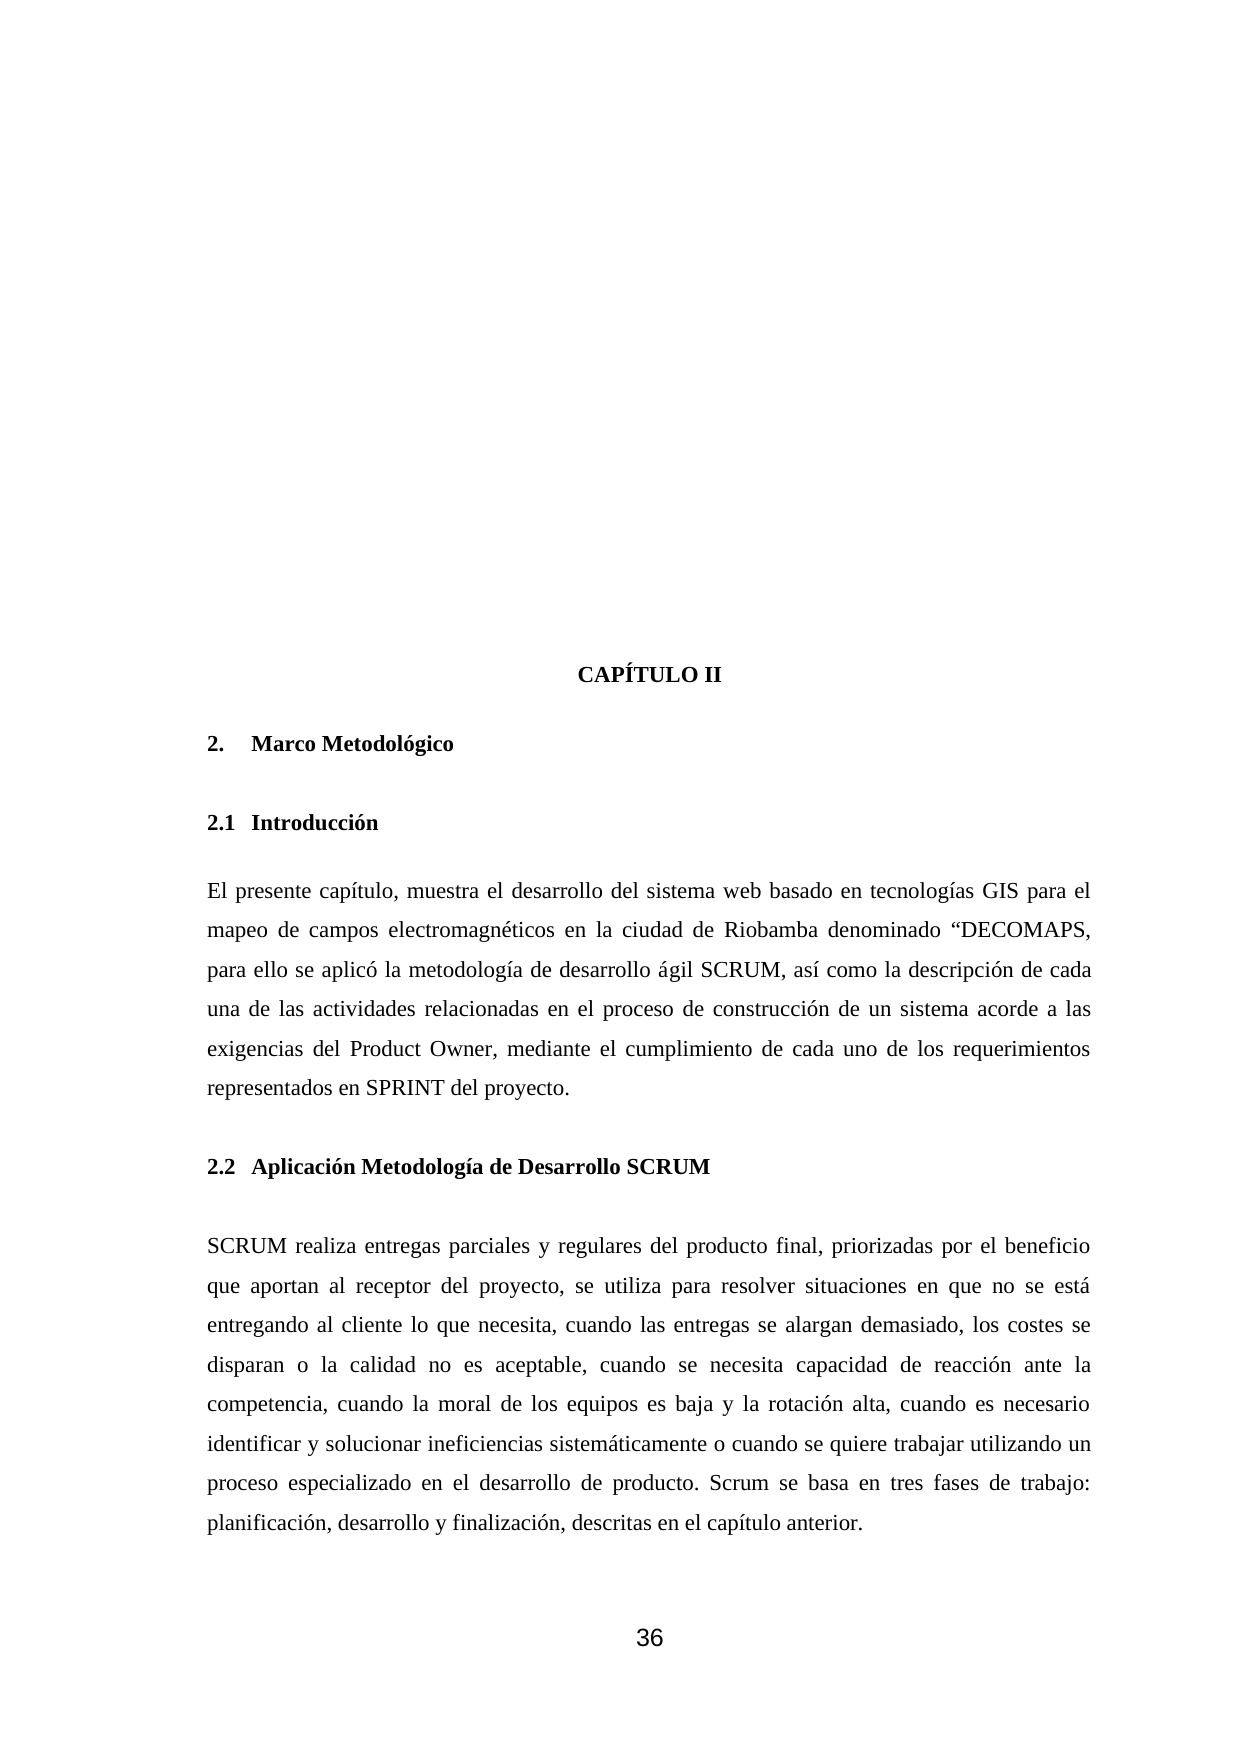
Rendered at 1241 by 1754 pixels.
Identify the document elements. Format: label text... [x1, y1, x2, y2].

subtitle Marco Metodológico [207, 730, 1092, 756]
list Aplicación Metodología de Desarrollo SCRUM [207, 1153, 1092, 1180]
text SCRUM realiza entregas parciales y regulares del producto final, priorizadas por el beneficio que aportan al receptor del proyecto, se utiliza para resolver situaciones en que no se está entregando al cliente lo que necesita, cuando las entregas se alargan demasiado, los costes se disparan o la calidad no es aceptable, cuando se necesita capacidad de reacción ante la competencia, cuando la moral de los equipos es baja y la rotación alta, cuando es necesario identificar y solucionar ineficiencias sistemáticamente o cuando se quiere trabajar utilizando un proceso especializado en el desarrollo de producto. Scrum se basa en tres fases de trabajo: planificación, desarrollo y finalización, descritas en el capítulo anterior. [207, 1232, 1092, 1535]
subtitle Introducción [207, 809, 1092, 835]
subtitle CAPÍTULO II [207, 662, 1092, 688]
text El presente capítulo, muestra el desarrollo del sistema web basado en tecnologías GIS para el mapeo de campos electromagnéticos en la ciudad de Riobamba denominado “DECOMAPS, para ello se aplicó la metodología de desarrollo ágil SCRUM, así como la descripción de cada una de las actividades relacionadas en el proceso de construcción de un sistema acorde a las exigencias del Product Owner, mediante el cumplimiento de cada uno de los requerimientos representados en SPRINT del proyecto. [207, 877, 1092, 1101]
